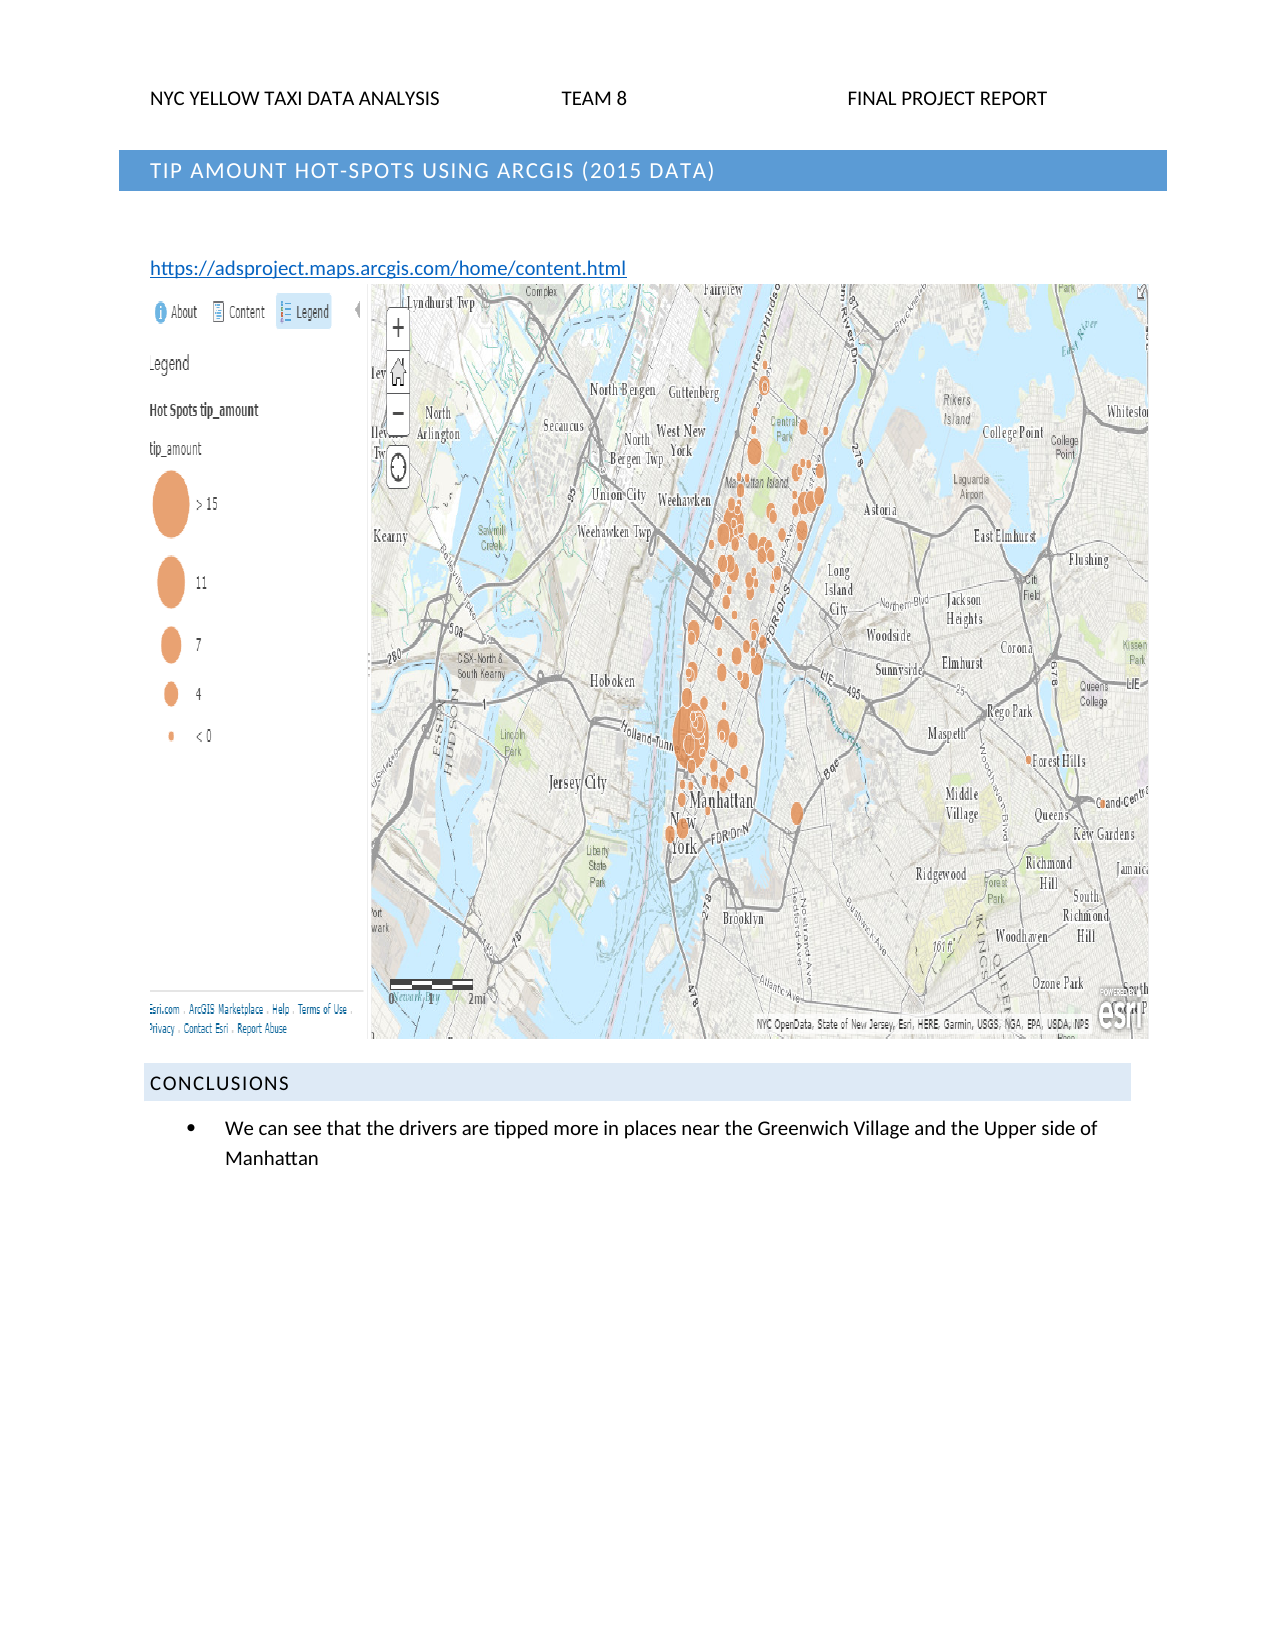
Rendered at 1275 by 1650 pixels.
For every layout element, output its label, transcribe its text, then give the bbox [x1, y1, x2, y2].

subtitle CONCLUSIONS [150, 1070, 1125, 1095]
text https://adsproject.maps.arcgis.com/home/content.html [150, 255, 1125, 284]
subtitle TIP AMOUNT HOT-SPOTS USING ARCGIS (2015 data) [125, 156, 1160, 184]
list We can see that the drivers are tipped more in places near the Greenwich Village and the Upper side of Manhattan [187, 1116, 1125, 1170]
picture [150, 284, 1152, 1039]
